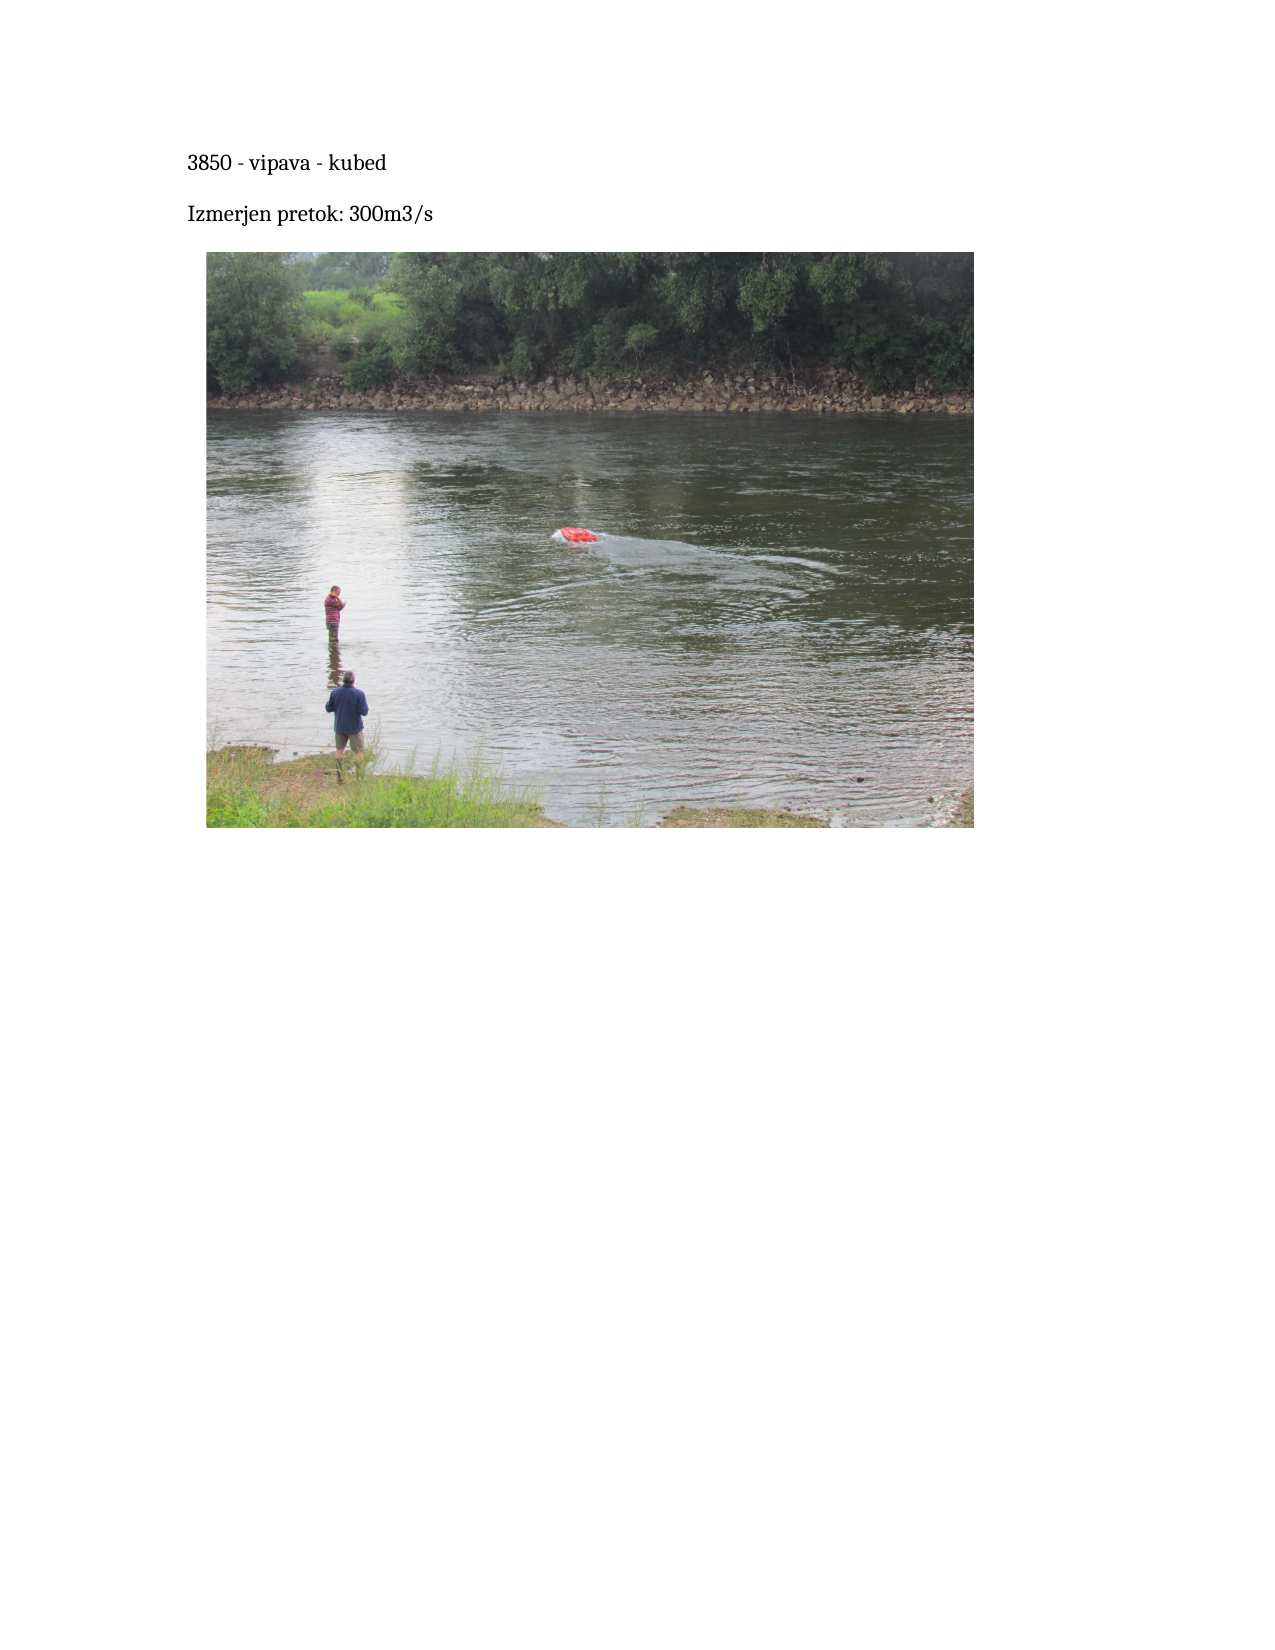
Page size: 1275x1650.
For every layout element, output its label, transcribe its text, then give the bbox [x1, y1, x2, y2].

text Izmerjen pretok: 300m3/s [187, 201, 1087, 227]
text 3850 - vipava - kubed [187, 150, 1087, 176]
picture [206, 252, 974, 828]
